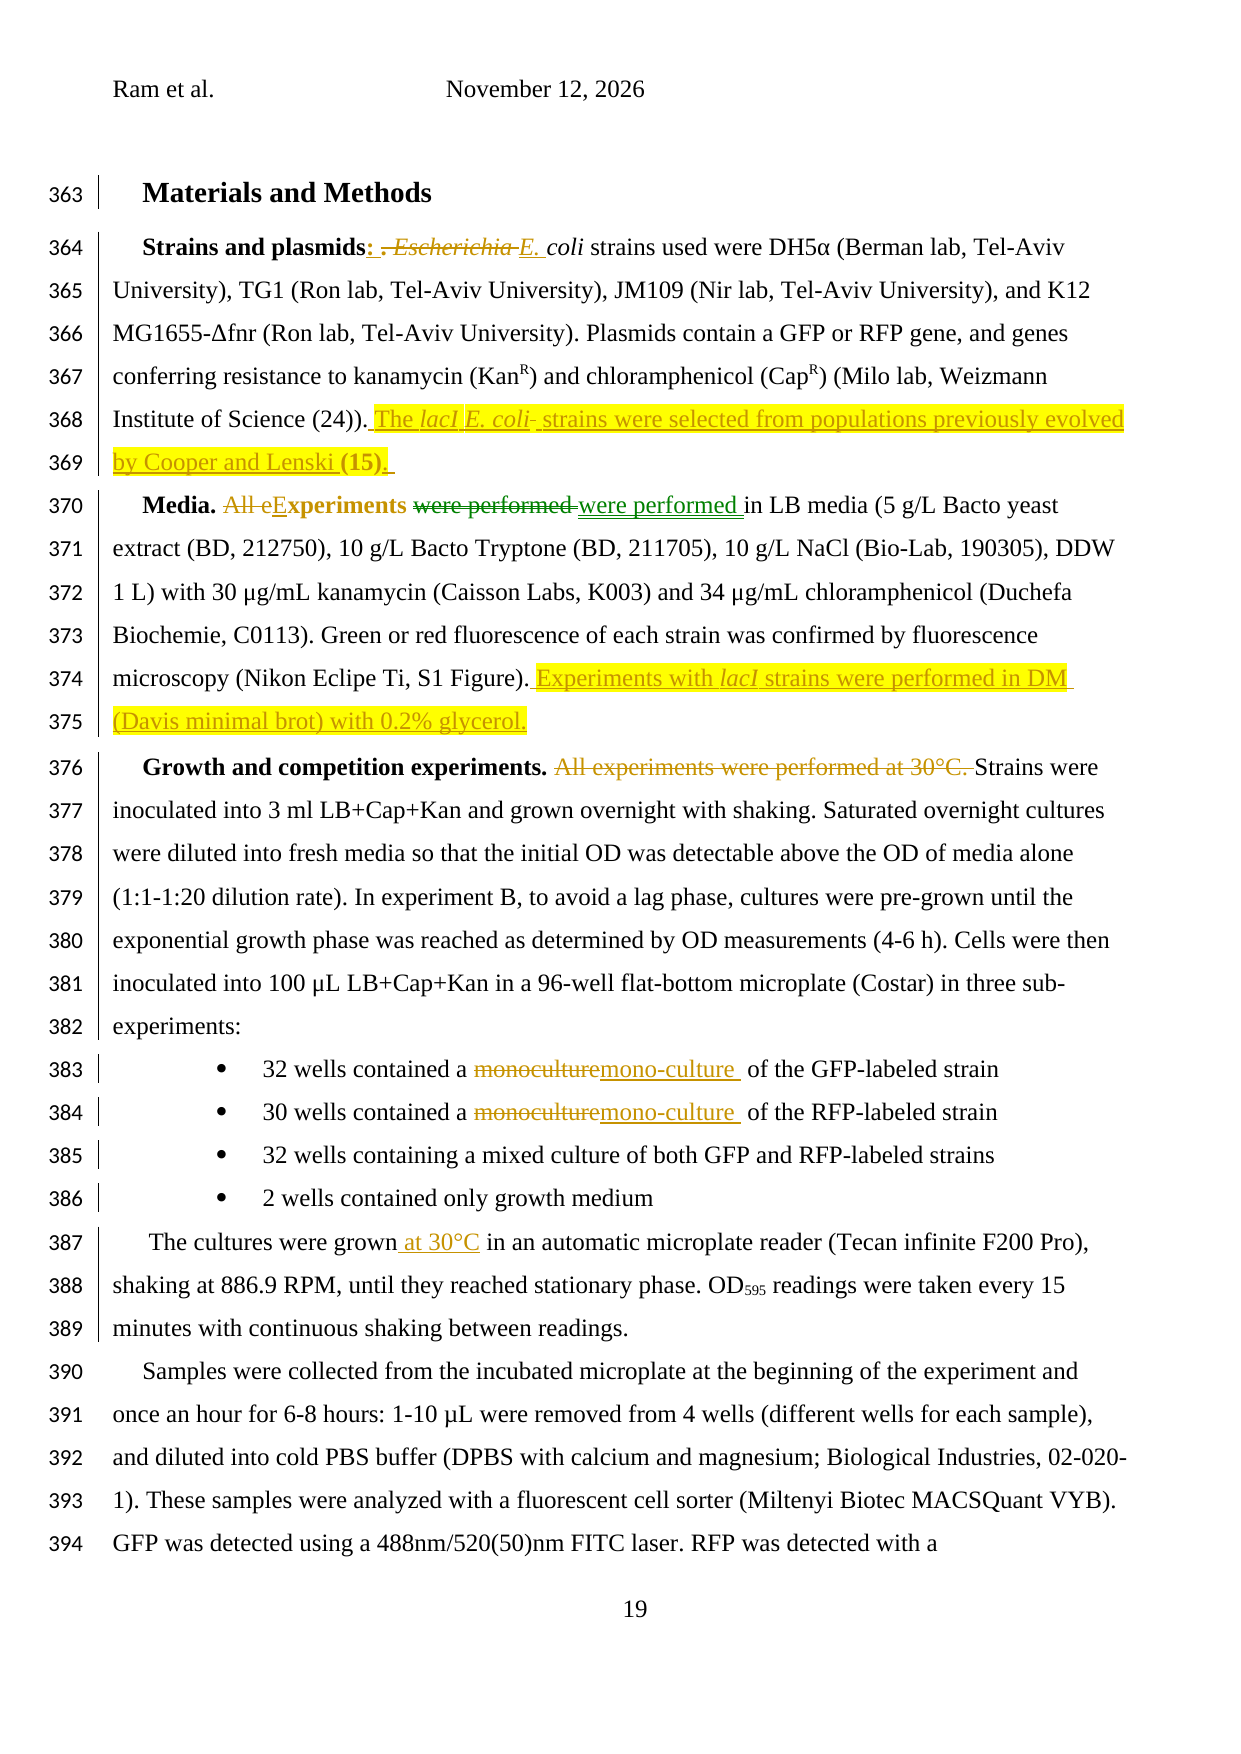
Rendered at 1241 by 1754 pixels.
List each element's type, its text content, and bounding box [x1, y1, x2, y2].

text The cultures were grown in an automatic microplate reader (Tecan infinite F200 Pro), shaking at 886.9 RPM, until they reached stationary phase. OD595 readings were taken every 15 minutes with continuous shaking between readings. [112, 1227, 1128, 1342]
text Media. xperiments in LB media (5 g/L Bacto yeast extract (BD, 212750), 10 g/L Bacto Tryptone (BD, 211705), 10 g/L NaCl (Bio-Lab, 190305), DDW 1 L) with 30 μg/mL kanamycin (Caisson Labs, K003) and 34 μg/mL chloramphenicol (Duchefa Biochemie, C0113). Green or red fluorescence of each strain was confirmed by fluorescence microscopy (Nikon Eclipe Ti, S1 Figure). [112, 490, 1128, 737]
list 30 wells contained a of the RFP-labeled strain [187, 1097, 1128, 1126]
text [112, 1356, 1128, 1557]
list 32 wells containing a mixed culture of both GFP and RFP-labeled strains [187, 1140, 1128, 1169]
list 2 wells contained only growth medium [187, 1183, 1128, 1212]
text Strains and plasmidscoli strains used were DH5α (Berman lab, Tel-Aviv University), TG1 (Ron lab, Tel-Aviv University), JM109 (Nir lab, Tel-Aviv University), and K12 MG1655-Δfnr (Ron lab, Tel-Aviv University). Plasmids contain a GFP or RFP gene, and genes conferring resistance to kanamycin (KanR) and chloramphenicol (CapR) (Milo lab, Weizmann Institute of Science (24)).(15) [112, 232, 1128, 476]
list 32 wells contained a of the GFP-labeled strain [187, 1054, 1128, 1083]
text Growth and competition experiments. Strains were inoculated into 3 ml LB+Cap+Kan and grown overnight with shaking. Saturated overnight cultures were diluted into fresh media so that the initial OD was detectable above the OD of media alone (1:1-1:20 dilution rate). In experiment B, to avoid a lag phase, cultures were pre-grown until the exponential growth phase was reached as determined by OD measurements (4-6 h). Cells were then inoculated into 100 μL LB+Cap+Kan in a 96-well flat-bottom microplate (Costar) in three sub-experiments: [112, 752, 1128, 1040]
subtitle Materials and Methods [112, 175, 1128, 208]
